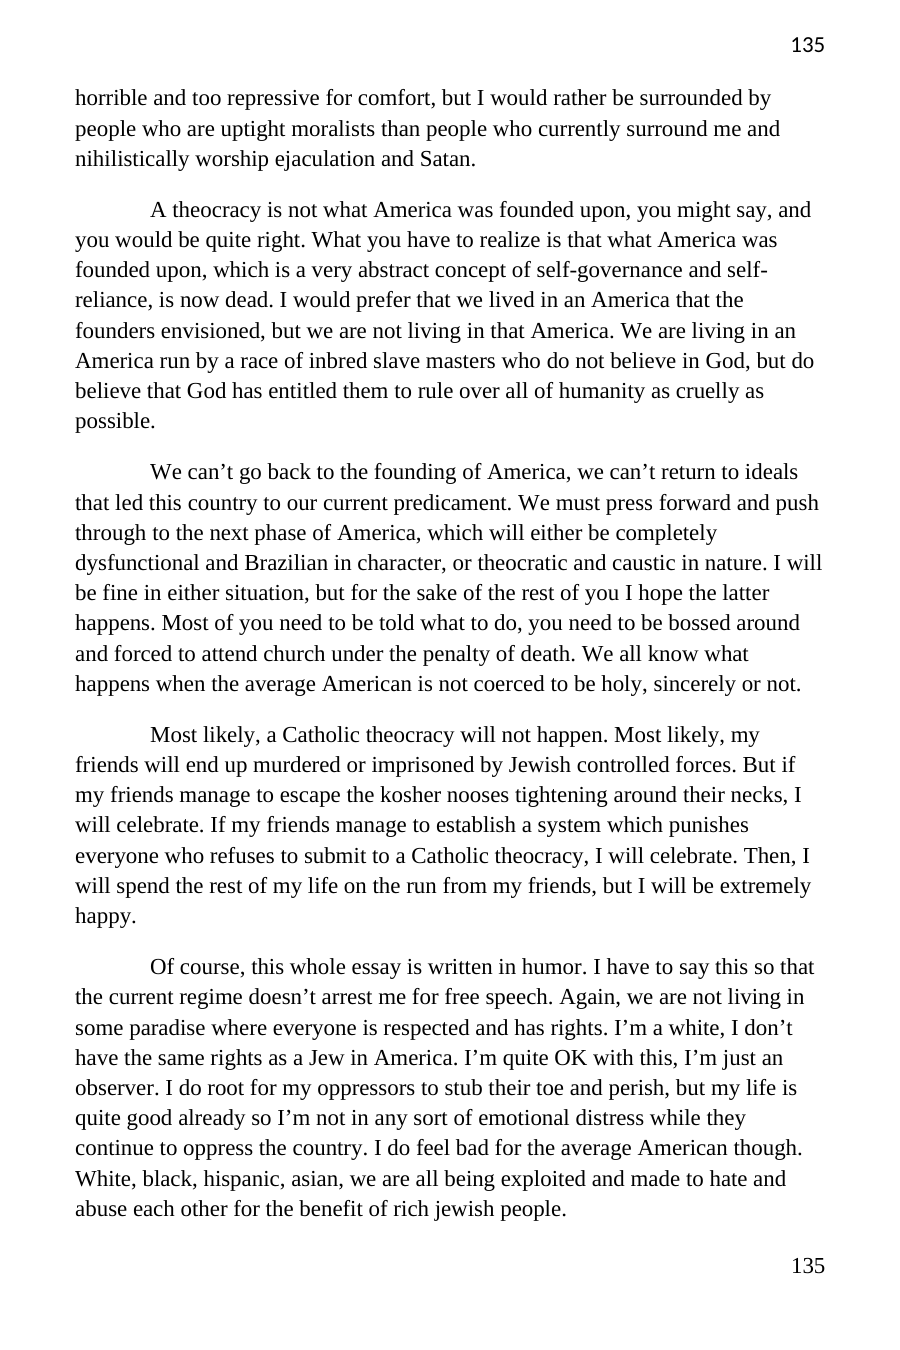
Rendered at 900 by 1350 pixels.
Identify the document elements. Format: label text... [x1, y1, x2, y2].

text Of course, this whole essay is written in humor. I have to say this so that the current regime doesn’t arrest me for free speech. Again, we are not living in some paradise where everyone is respected and has rights. I’m a white, I don’t have the same rights as a Jew in America. I’m quite OK with this, I’m just an observer. I do root for my oppressors to stub their toe and perish, but my life is quite good already so I’m not in any sort of emotional distress while they continue to oppress the country. I do feel bad for the average American though. White, black, hispanic, asian, we are all being exploited and made to hate and abuse each other for the benefit of rich jewish people. [75, 953, 825, 1221]
text We can’t go back to the founding of America, we can’t return to ideals that led this country to our current predicament. We must press forward and push through to the next phase of America, which will either be completely dysfunctional and Brazilian in character, or theocratic and caustic in nature. I will be fine in either situation, but for the sake of the rest of you I hope the latter happens. Most of you need to be told what to do, you need to be bossed around and forced to attend church under the penalty of death. We all know what happens when the average American is not coerced to be holy, sincerely or not. [75, 458, 825, 696]
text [75, 84, 825, 171]
text A theocracy is not what America was founded upon, you might say, and you would be quite right. What you have to realize is that what America was founded upon, which is a very abstract concept of self-governance and self-reliance, is now dead. I would prefer that we lived in an America that the founders envisioned, but we are not living in that America. We are living in an America run by a race of inbred slave masters who do not believe in God, but do believe that God has entitled them to rule over all of humanity as cruelly as possible. [75, 196, 825, 434]
text Most likely, a Catholic theocracy will not happen. Most likely, my friends will end up murdered or imprisoned by Jewish controlled forces. But if my friends manage to escape the kosher nooses tightening around their necks, I will celebrate. If my friends manage to establish a system which punishes everyone who refuses to submit to a Catholic theocracy, I will celebrate. Then, I will spend the rest of my life on the run from my friends, but I will be extremely happy. [75, 721, 825, 928]
